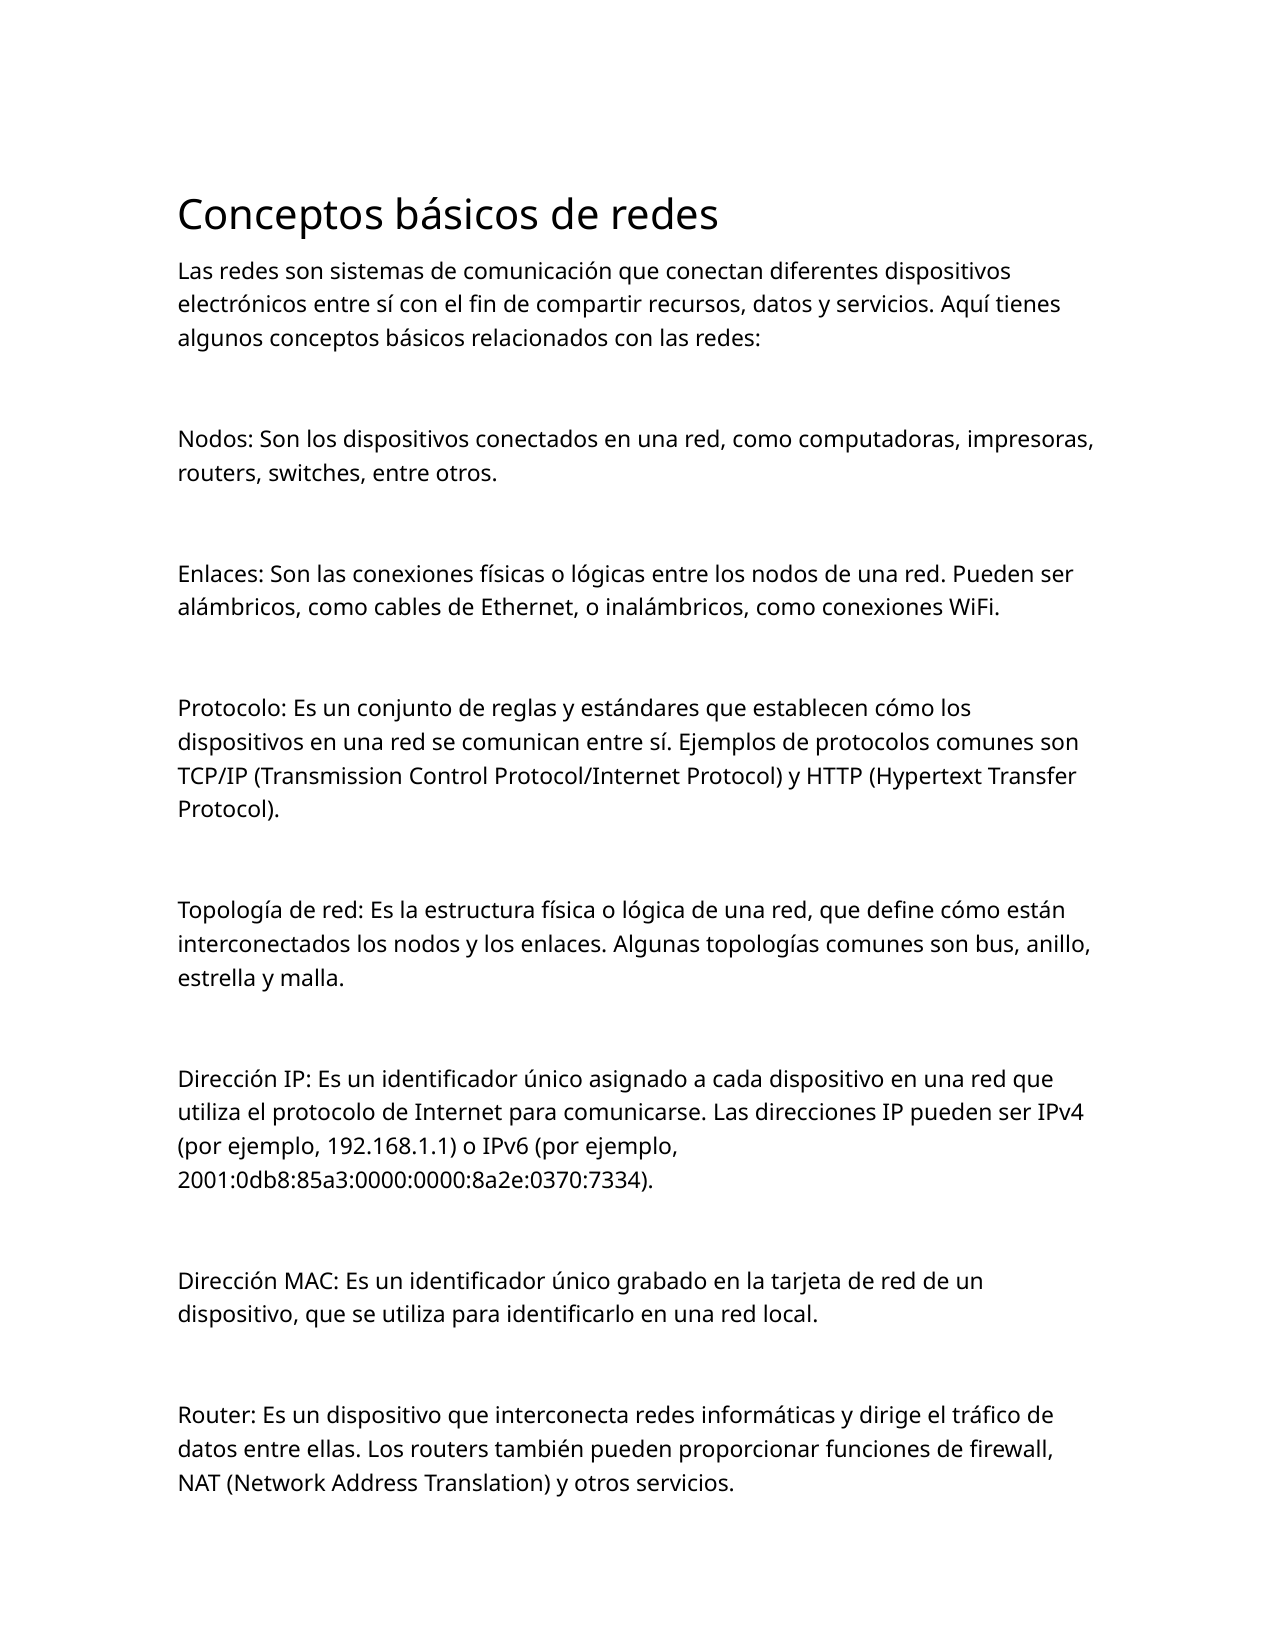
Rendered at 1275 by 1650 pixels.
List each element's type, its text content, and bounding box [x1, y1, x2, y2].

text Dirección MAC: Es un identificador único grabado en la tarjeta de red de un dispositivo, que se utiliza para identificarlo en una red local. [177, 1265, 1098, 1330]
text Las redes son sistemas de comunicación que conectan diferentes dispositivos electrónicos entre sí con el fin de compartir recursos, datos y servicios. Aquí tienes algunos conceptos básicos relacionados con las redes: [177, 255, 1098, 353]
text Router: Es un dispositivo que interconecta redes informáticas y dirige el tráfico de datos entre ellas. Los routers también pueden proporcionar funciones de firewall, NAT (Network Address Translation) y otros servicios. [177, 1399, 1098, 1498]
text Topología de red: Es la estructura física o lógica de una red, que define cómo están interconectados los nodos y los enlaces. Algunas topologías comunes son bus, anillo, estrella y malla. [177, 894, 1098, 993]
text Dirección IP: Es un identificador único asignado a cada dispositivo en una red que utiliza el protocolo de Internet para comunicarse. Las direcciones IP pueden ser IPv4 (por ejemplo, 192.168.1.1) o IPv6 (por ejemplo, 2001:0db8:85a3:0000:0000:8a2e:0370:7334). [177, 1063, 1098, 1195]
text Nodos: Son los dispositivos conectados en una red, como computadoras, impresoras, routers, switches, entre otros. [177, 423, 1098, 488]
text Enlaces: Son las conexiones físicas o lógicas entre los nodos de una red. Pueden ser alámbricos, como cables de Ethernet, o inalámbricos, como conexiones WiFi. [177, 558, 1098, 623]
subtitle Conceptos básicos de redes [177, 185, 1098, 242]
text Protocolo: Es un conjunto de reglas y estándares que establecen cómo los dispositivos en una red se comunican entre sí. Ejemplos de protocolos comunes son TCP/IP (Transmission Control Protocol/Internet Protocol) y HTTP (Hypertext Transfer Protocol). [177, 692, 1098, 825]
